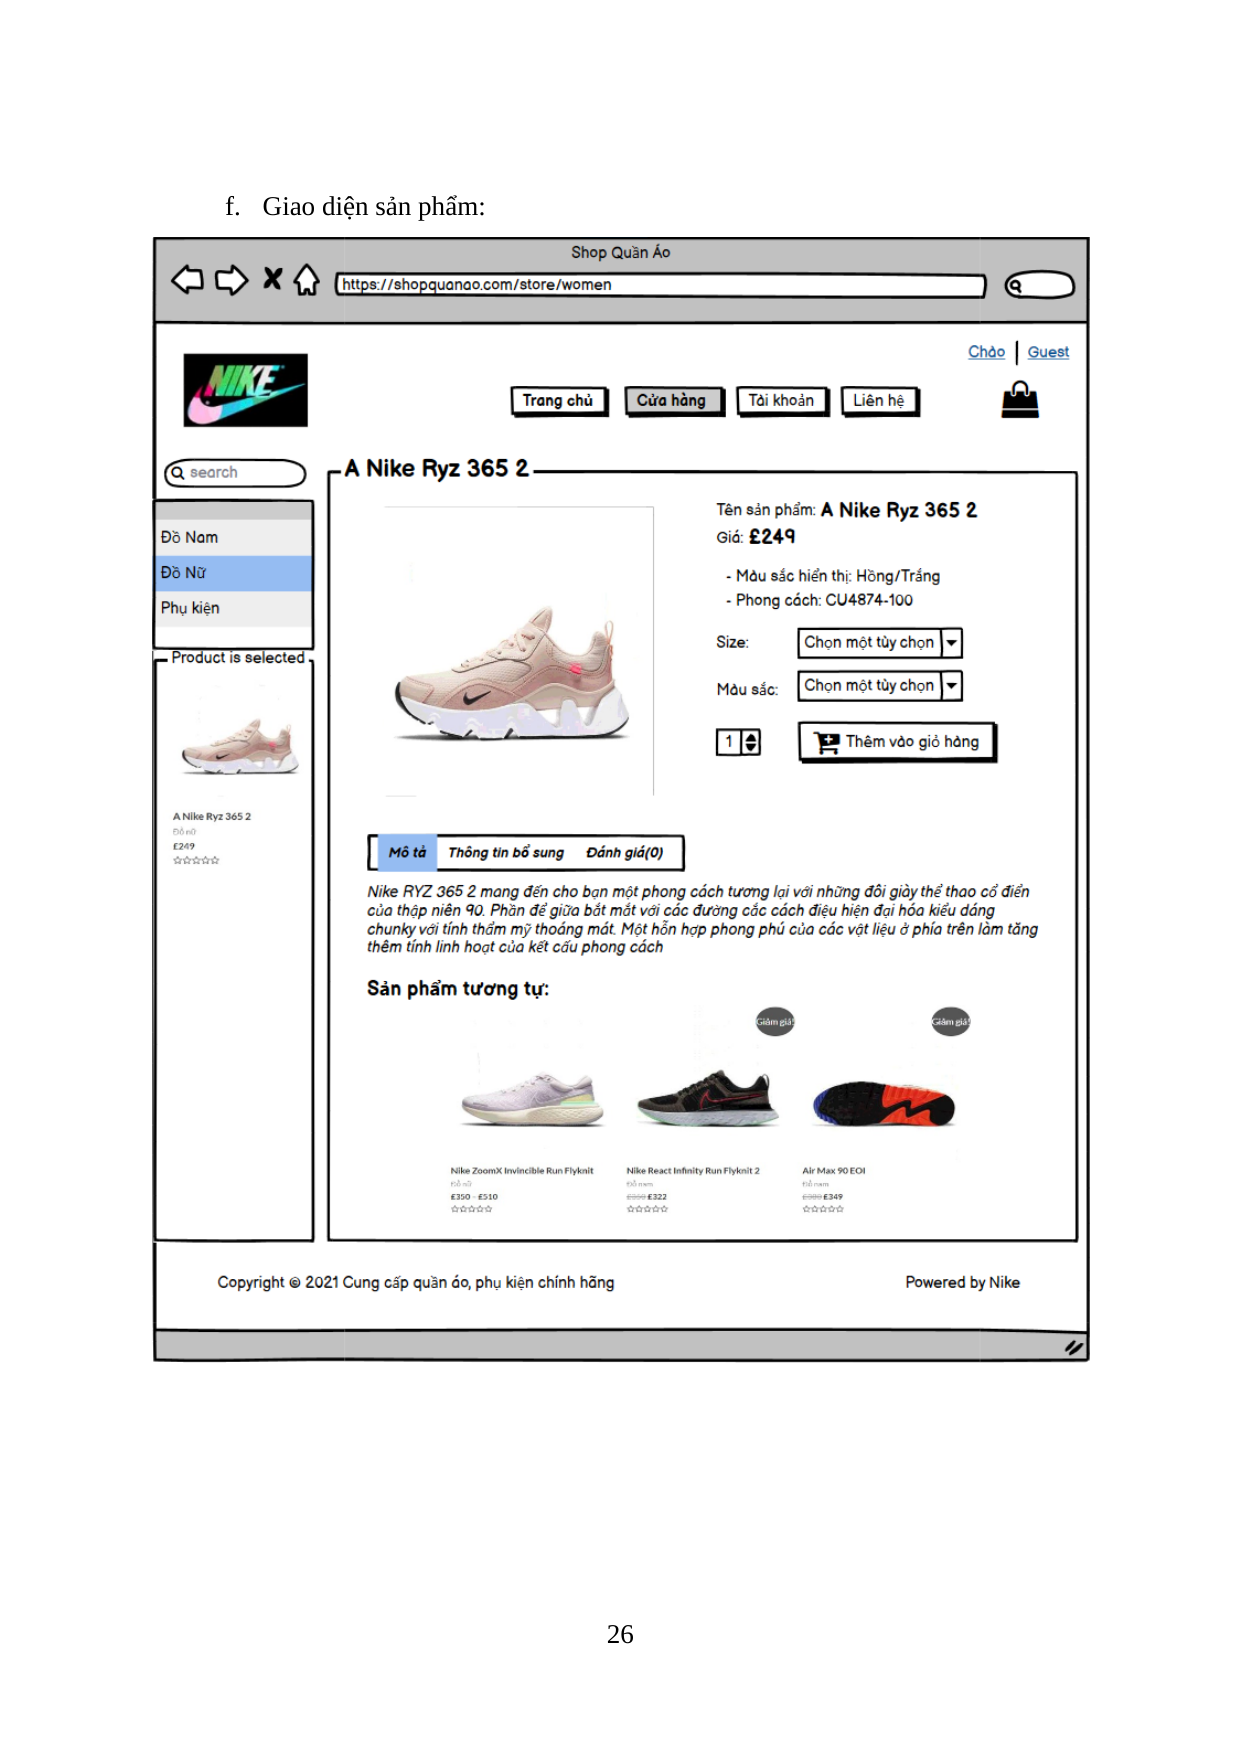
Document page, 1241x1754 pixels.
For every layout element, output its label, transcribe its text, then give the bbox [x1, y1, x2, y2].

picture [150, 237, 1091, 1363]
list Giao diện sản phẩm: [225, 190, 1090, 222]
